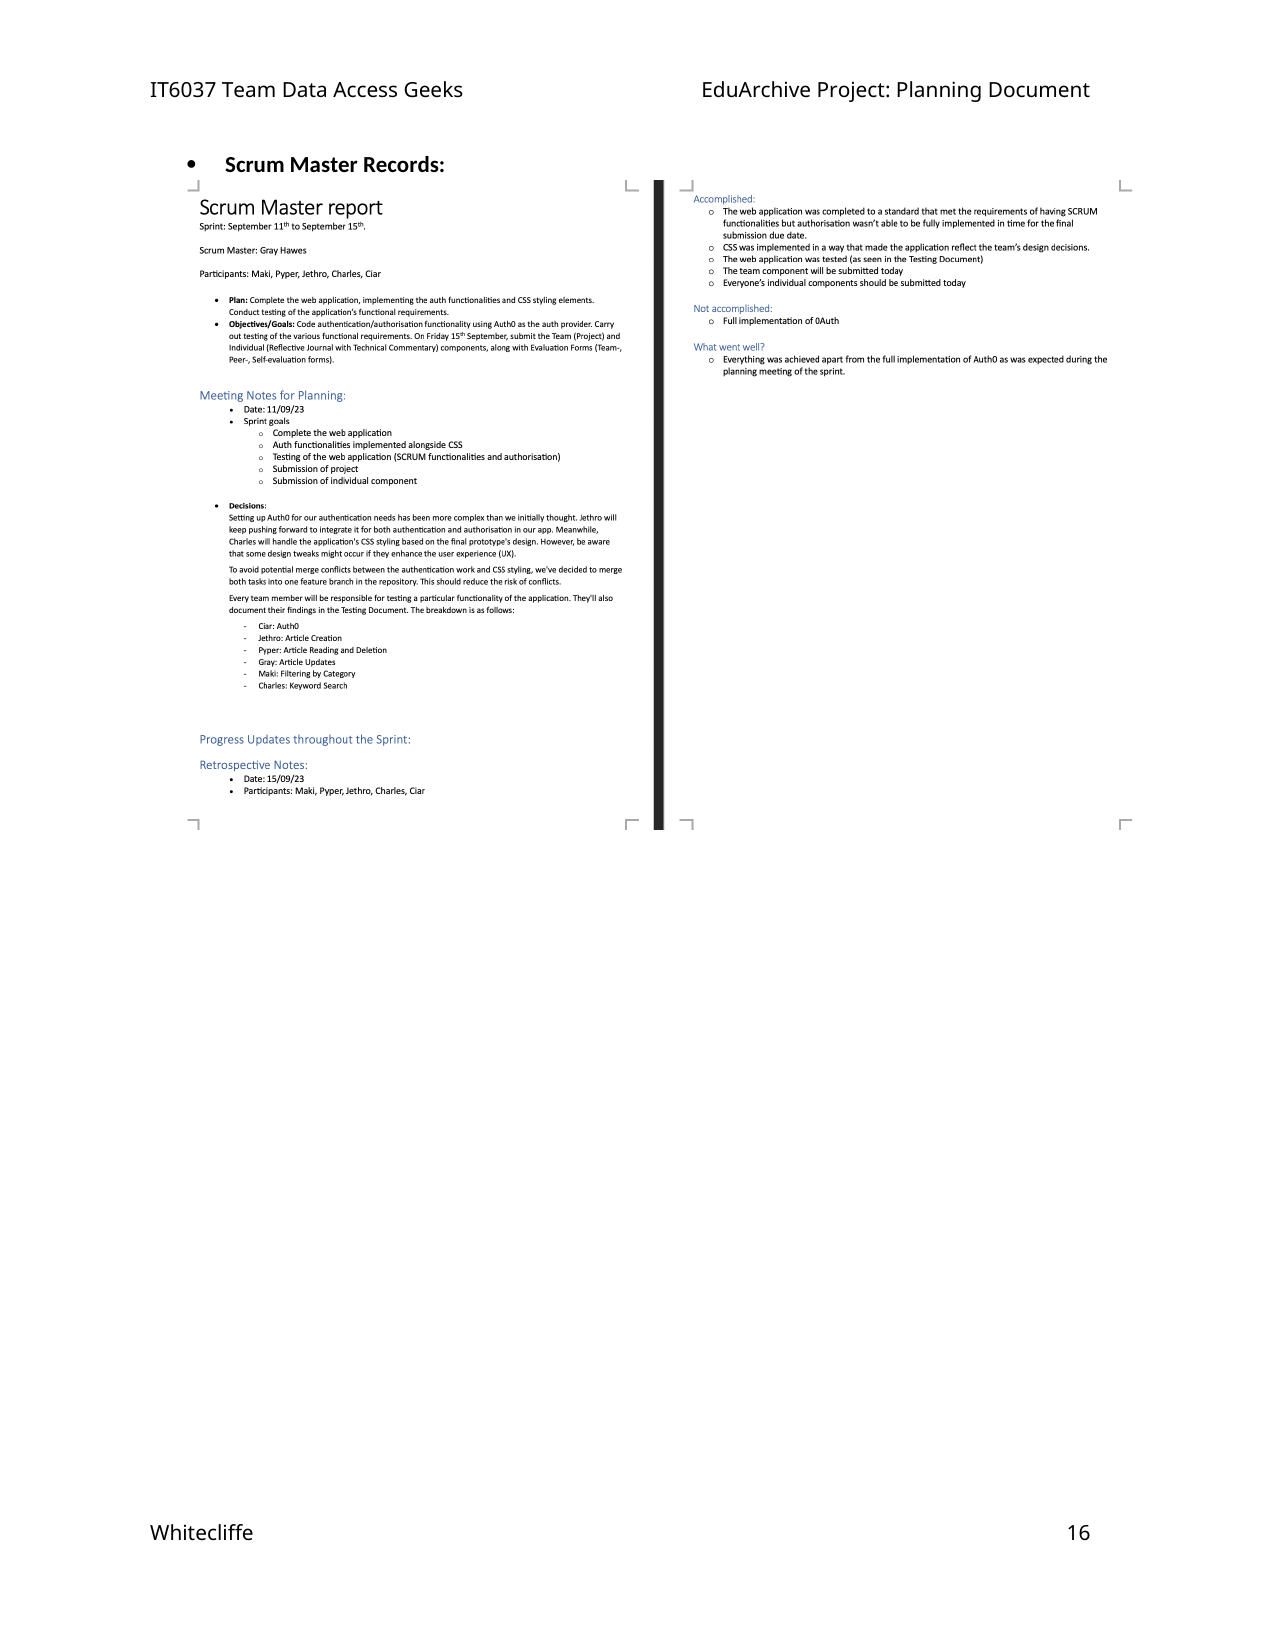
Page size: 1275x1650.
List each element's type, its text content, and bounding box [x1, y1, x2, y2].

list Scrum Master Records: [187, 150, 1125, 178]
picture [187, 180, 1133, 830]
